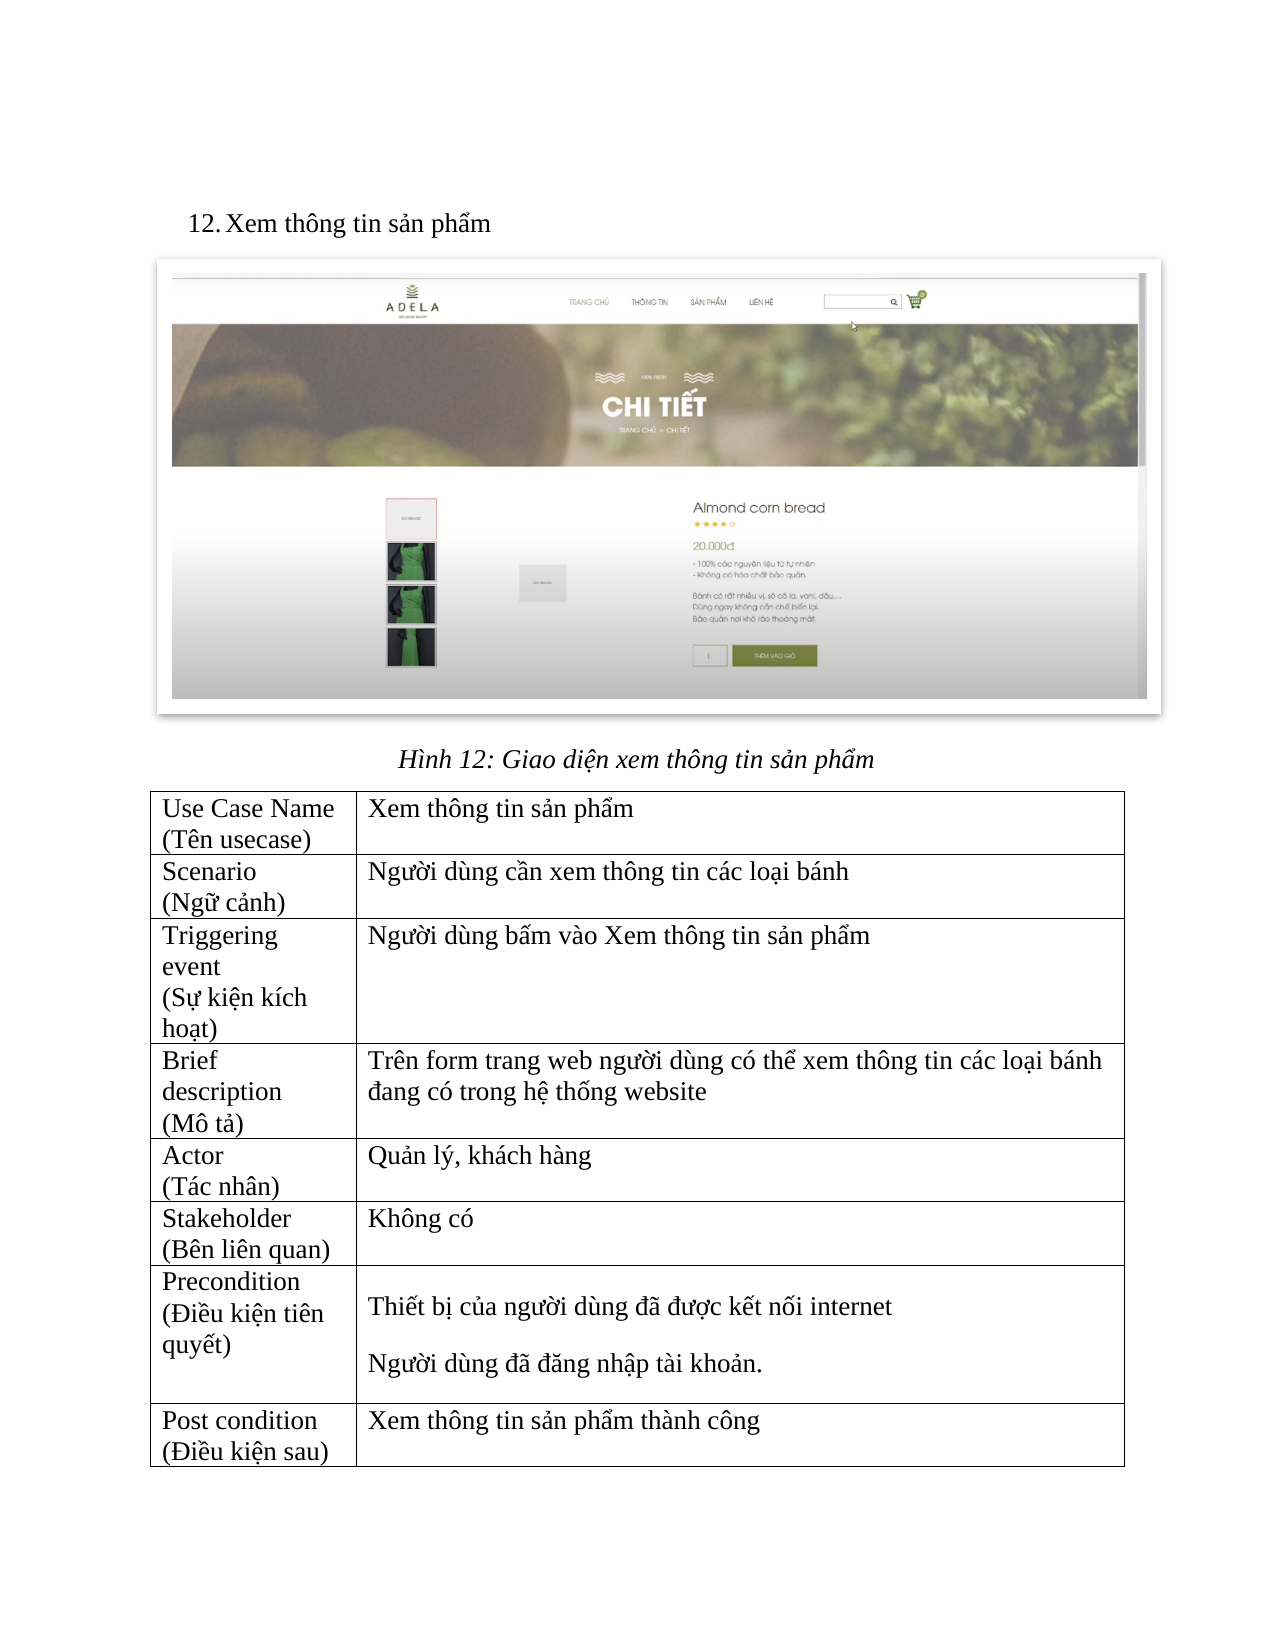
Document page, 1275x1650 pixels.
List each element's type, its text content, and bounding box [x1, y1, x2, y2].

table_cell Triggering event (Sự kiện kích hoạt) [151, 919, 356, 1043]
table_cell Actor (Tác nhân) [151, 1139, 356, 1201]
table_cell Thiết bị của người dùng đã được kết nối internet Người dùng đã đăng nhập tài khoản. [357, 1266, 1124, 1403]
table_cell Người dùng bấm vào Xem thông tin sản phẩm [357, 919, 1124, 1043]
picture [172, 273, 1147, 699]
table_header Use Case Name (Tên usecase) [151, 792, 356, 854]
table_cell Scenario (Ngữ cảnh) [151, 855, 356, 918]
table_cell Người dùng cần xem thông tin các loại bánh [357, 855, 1124, 918]
table_cell Không có [357, 1202, 1124, 1264]
table_cell Post condition (Điều kiện sau) [151, 1404, 356, 1466]
table_header Xem thông tin sản phẩm [357, 792, 1124, 854]
table_cell Trên form trang web người dùng có thể xem thông tin các loại bánh đang có trong hệ thống website [357, 1044, 1124, 1138]
table_cell Xem thông tin sản phẩm thành công [357, 1404, 1124, 1466]
table_cell Precondition (Điều kiện tiên quyết) [151, 1266, 356, 1403]
text Hình 12: Giao diện xem thông tin sản phẩm [150, 743, 1125, 774]
table_cell Stakeholder (Bên liên quan) [151, 1202, 356, 1264]
table_cell Brief description (Mô tả) [151, 1044, 356, 1138]
list Xem thông tin sản phẩm [187, 207, 1125, 238]
table_cell Quản lý, khách hàng [357, 1139, 1124, 1201]
